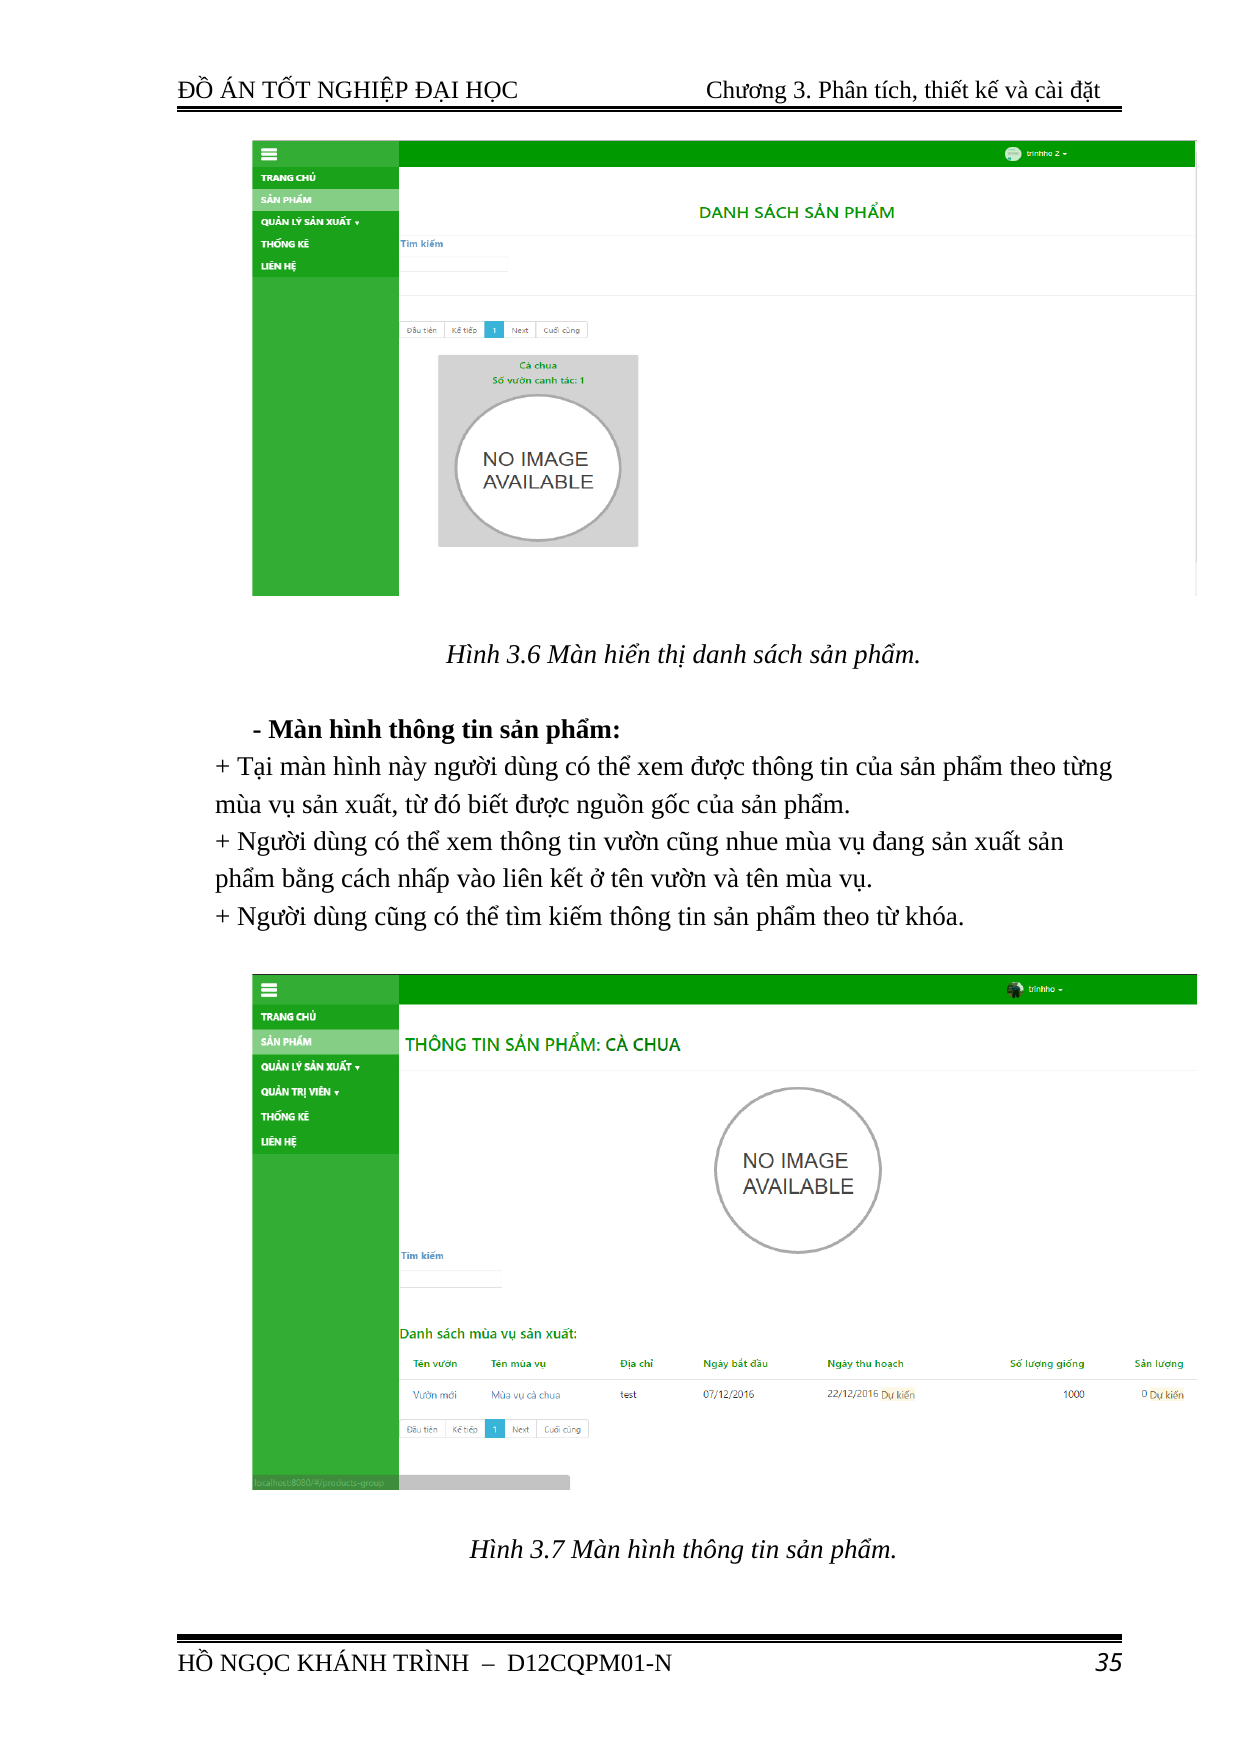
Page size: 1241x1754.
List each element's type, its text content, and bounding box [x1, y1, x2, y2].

text + Người dùng có thể xem thông tin vườn cũng nhue mùa vụ đang sản xuất sản phẩm bằng cách nhấp vào liên kết ở tên vườn và tên mùa vụ. [215, 825, 1114, 893]
text + Người dùng cũng có thể tìm kiếm thông tin sản phẩm theo từ khóa. [215, 899, 1114, 931]
text - Màn hình thông tin sản phẩm: [252, 713, 1114, 744]
text Hình 3.7 Màn hình thông tin sản phẩm. [252, 1533, 1114, 1564]
picture [252, 974, 1198, 1490]
text + Tại màn hình này người dùng có thể xem được thông tin của sản phẩm theo từng mùa vụ sản xuất, từ đó biết được nguồn gốc của sản phẩm. [215, 750, 1114, 819]
picture [252, 140, 1197, 596]
text Hình 3.6 Màn hiển thị danh sách sản phẩm. [252, 638, 1114, 670]
